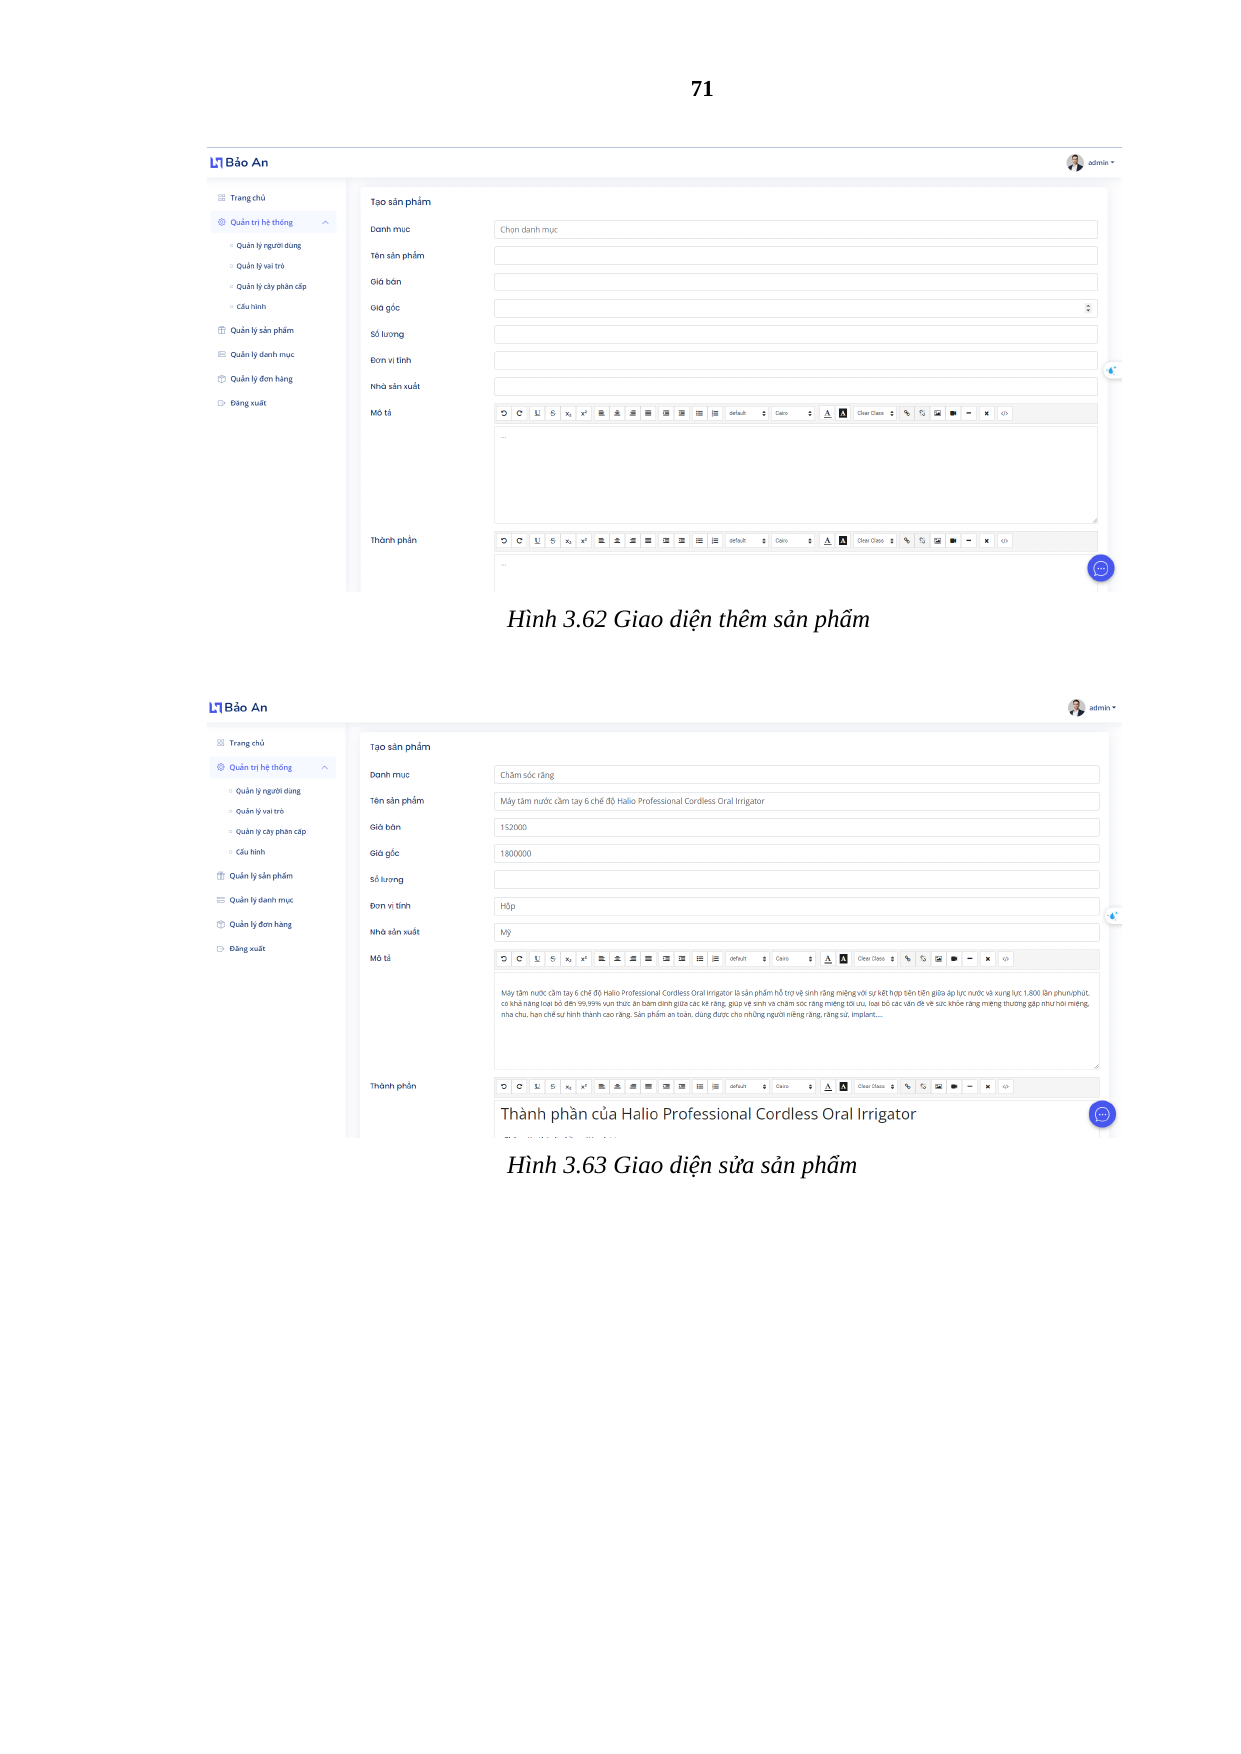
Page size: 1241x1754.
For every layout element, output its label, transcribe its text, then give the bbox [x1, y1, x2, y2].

picture [206, 693, 1123, 1138]
picture [206, 147, 1123, 592]
